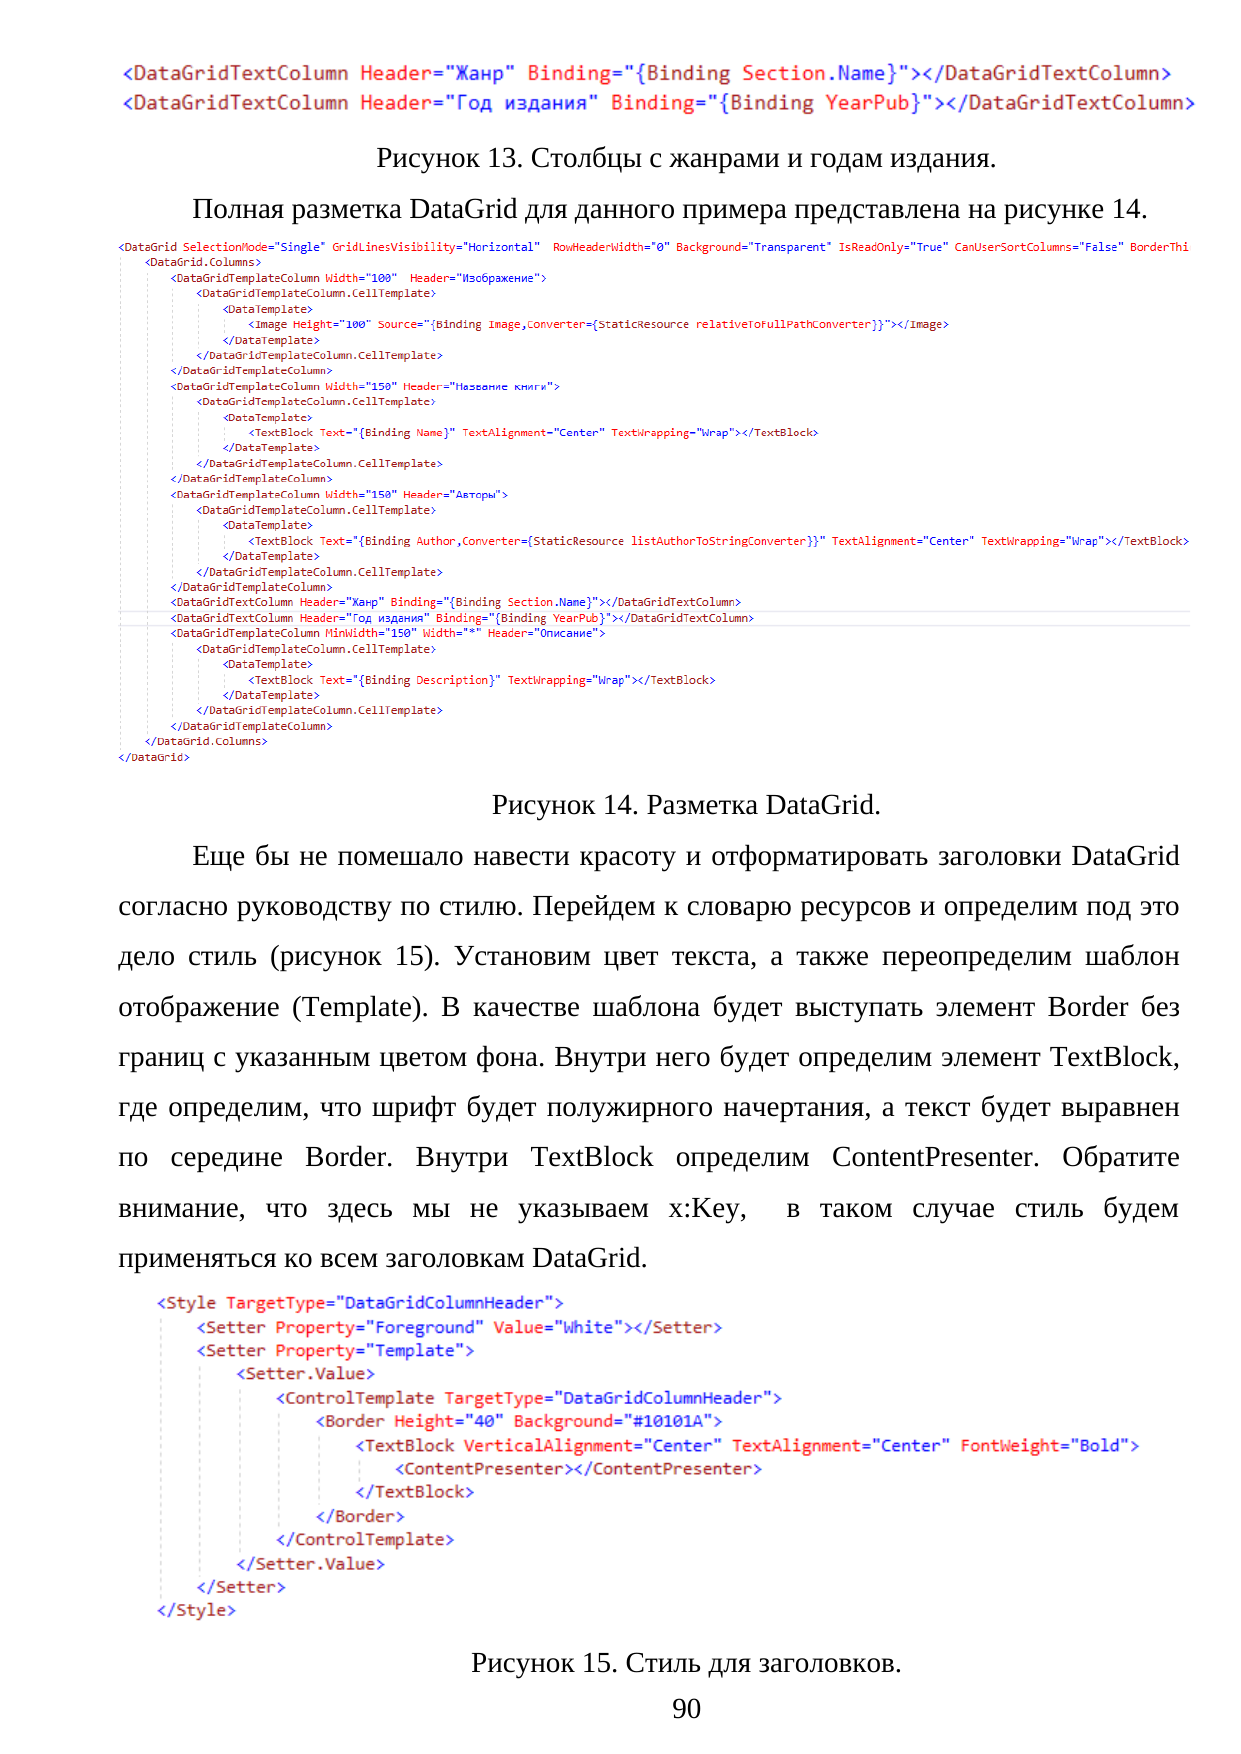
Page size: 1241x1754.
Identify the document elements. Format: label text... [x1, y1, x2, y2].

picture [118, 241, 1191, 763]
text Рисунок 15. Стиль для заголовков. [118, 1645, 1181, 1679]
text Рисунок 14. Разметка DataGrid. [118, 787, 1181, 821]
text Еще бы не помешало навести красоту и отформатировать заголовки DataGrid согласно руководству по стилю. Перейдем к словарю ресурсов и определим под это дело стиль (рисунок 15). Установим цвет текста, а также переопределим шаблон отображение (Template). В качестве шаблона будет выступать элемент Border без границ с указанным цветом фона. Внутри него будет определим элемент TextBlock, где определим, что шрифт будет полужирного начертания, а текст будет выравнен по середине Border. Внутри TextBlock определим ContentPresenter. Обратите внимание, что здесь мы не указываем x:Key, в таком случае стиль будем применяться ко всем заголовкам DataGrid. [118, 838, 1181, 1274]
picture [156, 1290, 1143, 1621]
picture [118, 59, 1197, 116]
text Рисунок 13. Столбцы с жанрами и годам издания. [118, 141, 1181, 174]
text Полная разметка DataGrid для данного примера представлена на рисунке 14. [118, 191, 1181, 224]
